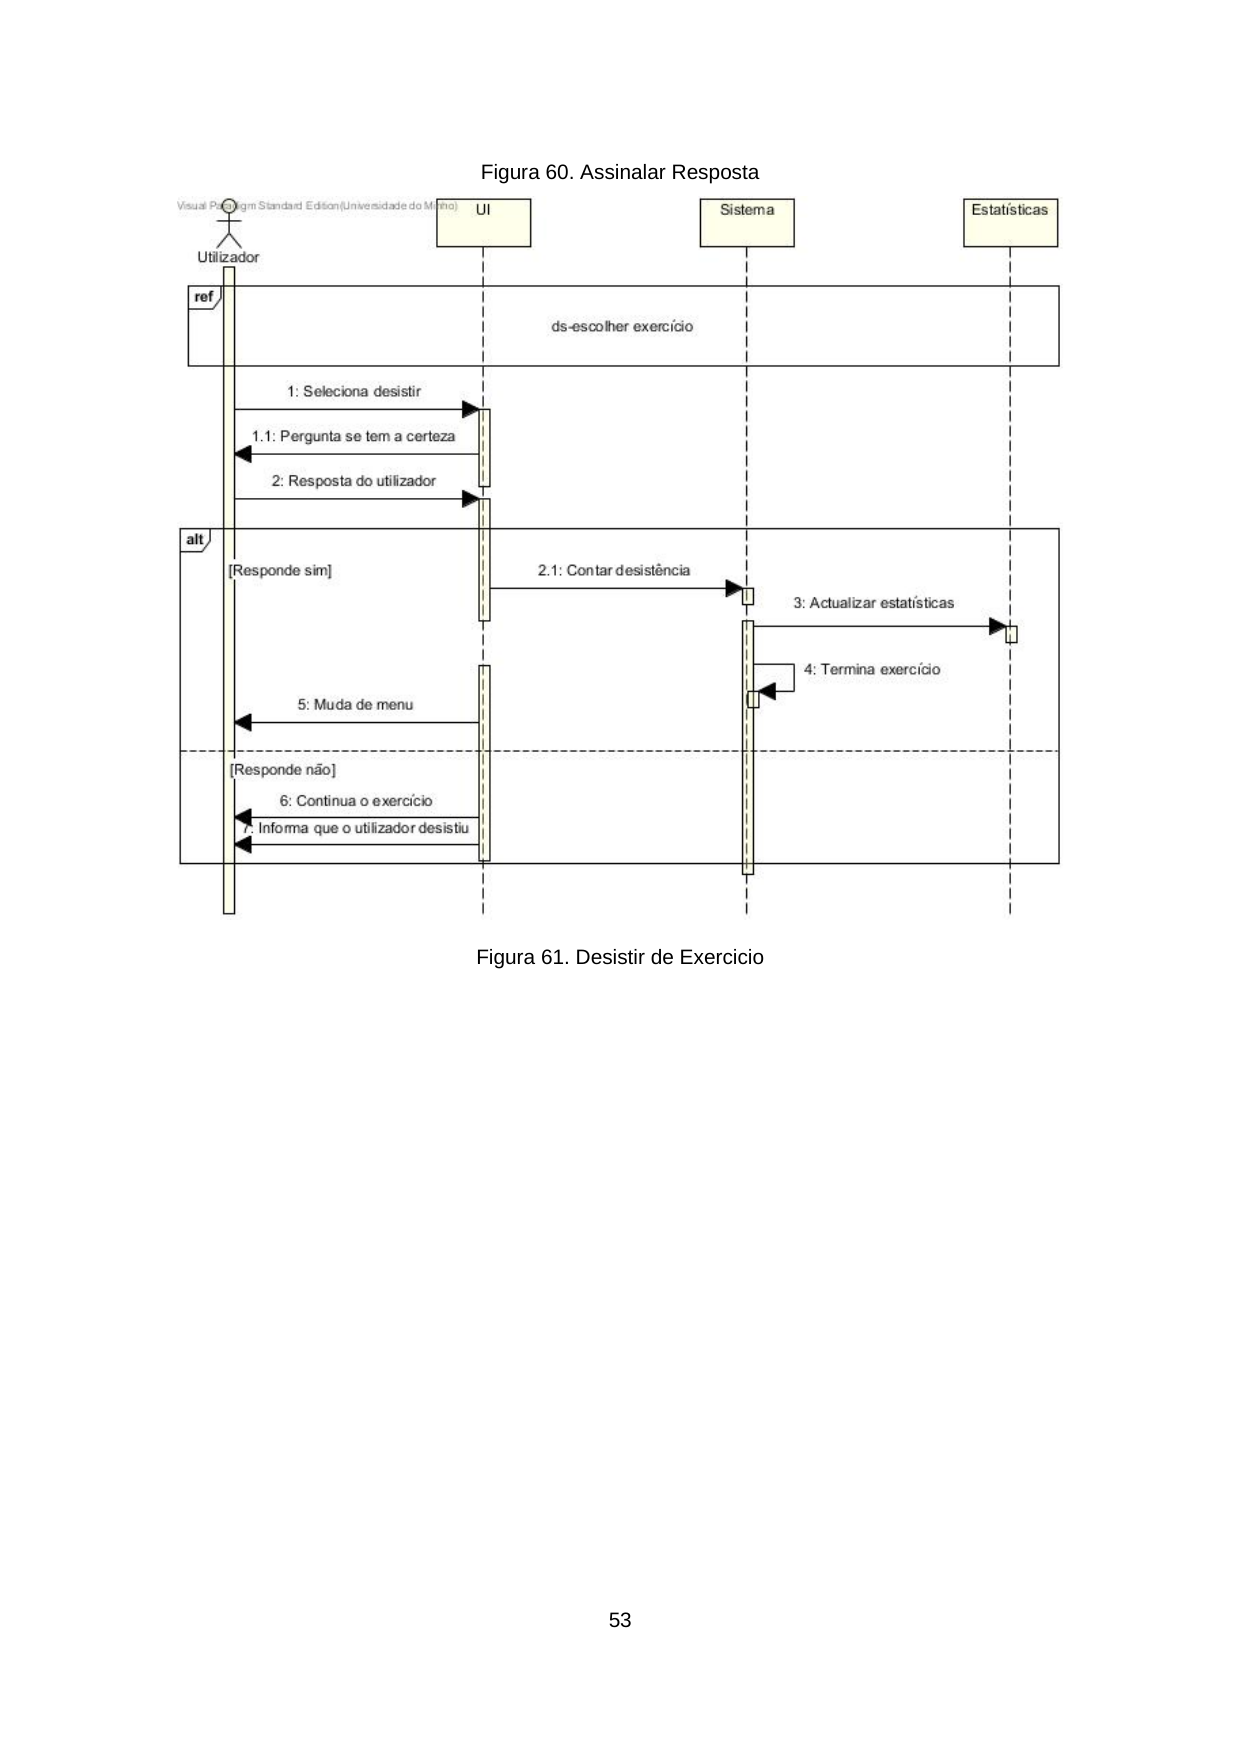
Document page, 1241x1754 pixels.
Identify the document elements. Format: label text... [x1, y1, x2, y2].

text Figura 60. Assinalar Resposta [177, 160, 1063, 196]
picture [177, 196, 1064, 920]
text Figura 61. Desistir de Exercicio [177, 944, 1063, 968]
